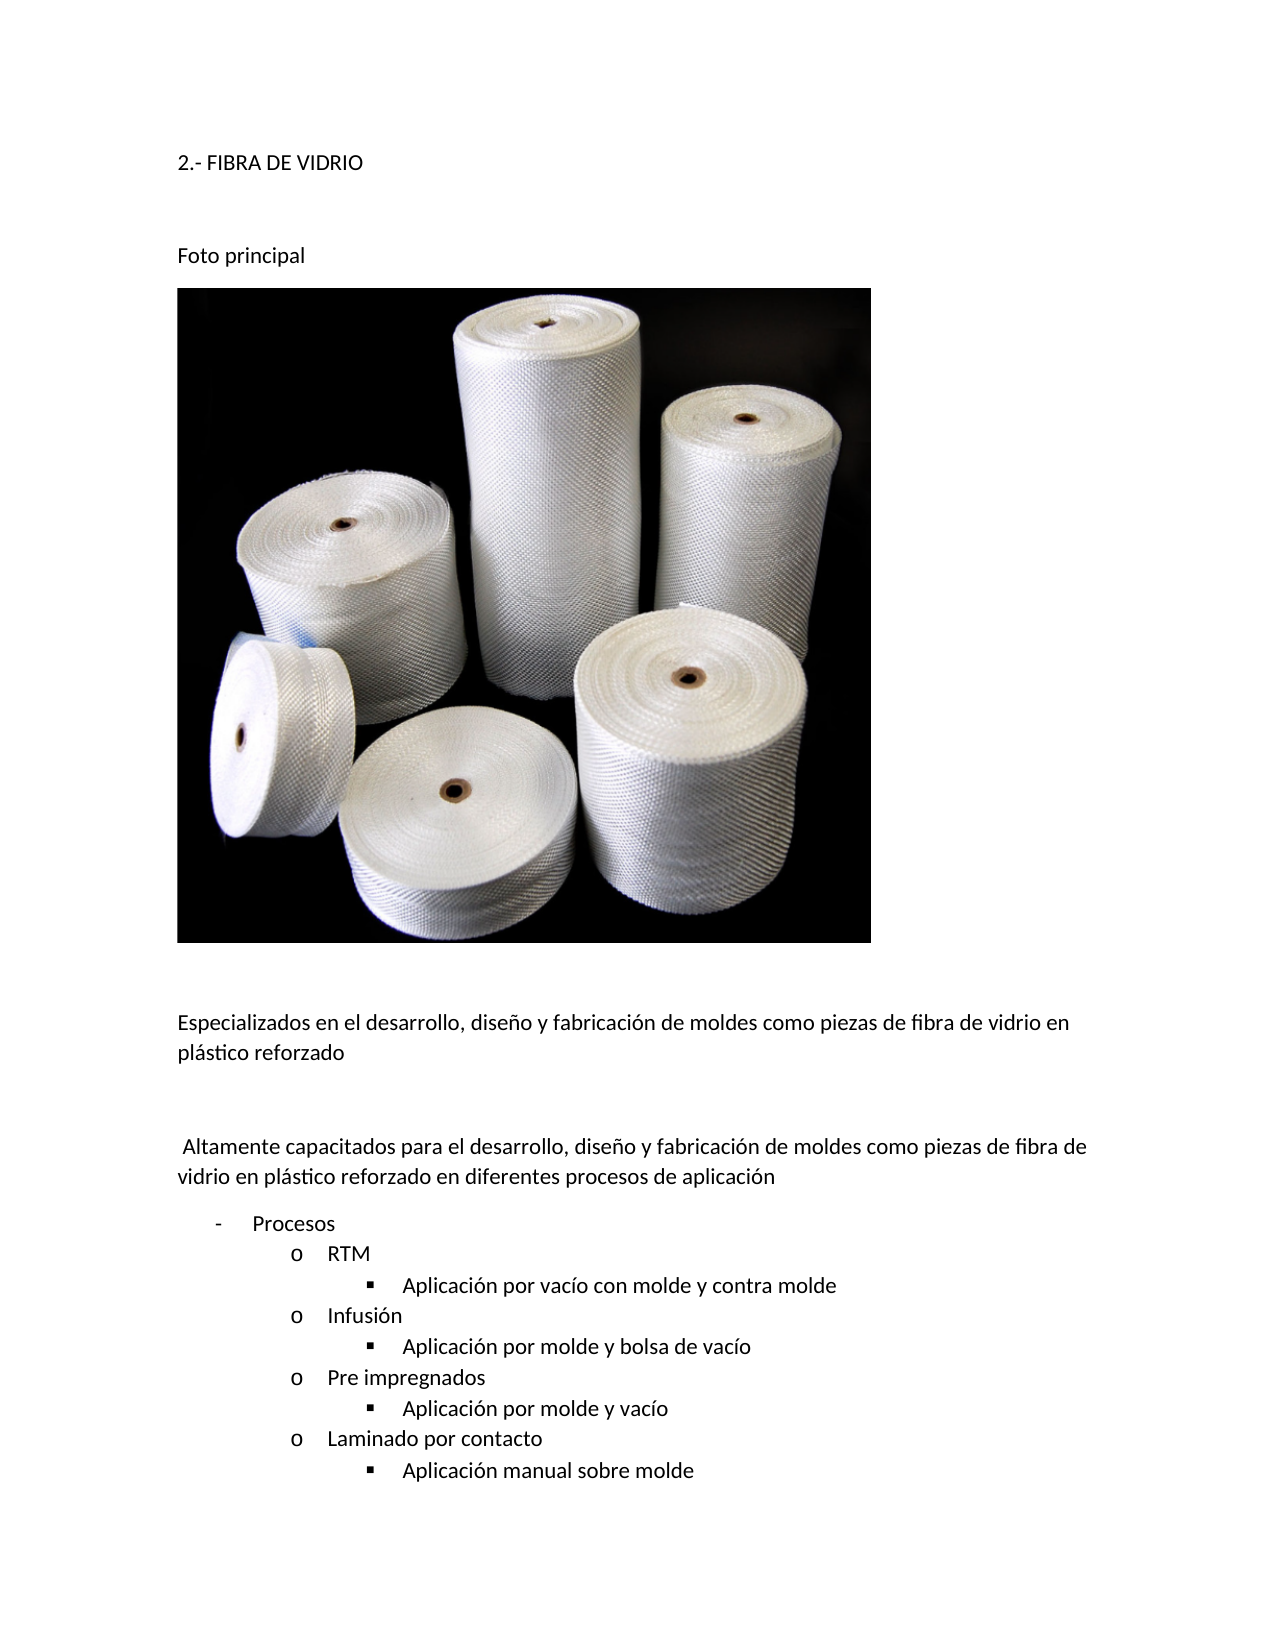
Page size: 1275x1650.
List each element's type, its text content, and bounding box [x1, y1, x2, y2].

list Aplicación manual sobre molde [365, 1456, 1098, 1484]
text Especializados en el desarrollo, diseño y fabricación de moldes como piezas de fibra de vidrio en plástico reforzado [177, 1008, 1098, 1066]
text Altamente capacitados para el desarrollo, diseño y fabricación de moldes como piezas de fibra de vidrio en plástico reforzado en diferentes procesos de aplicación [177, 1132, 1098, 1190]
list Laminado por contacto [290, 1424, 1098, 1453]
list Aplicación por molde y vacío [365, 1394, 1098, 1422]
list Infusión [290, 1301, 1098, 1330]
text Foto principal [177, 241, 1098, 269]
text 2.- FIBRA DE VIDRIO [177, 148, 1098, 176]
picture [177, 288, 871, 943]
list Aplicación por vacío con molde y contra molde [365, 1271, 1098, 1299]
list RTM [290, 1239, 1098, 1268]
list Pre impregnados [290, 1363, 1098, 1392]
list Aplicación por molde y bolsa de vacío [365, 1332, 1098, 1361]
list Procesos [215, 1209, 1098, 1237]
